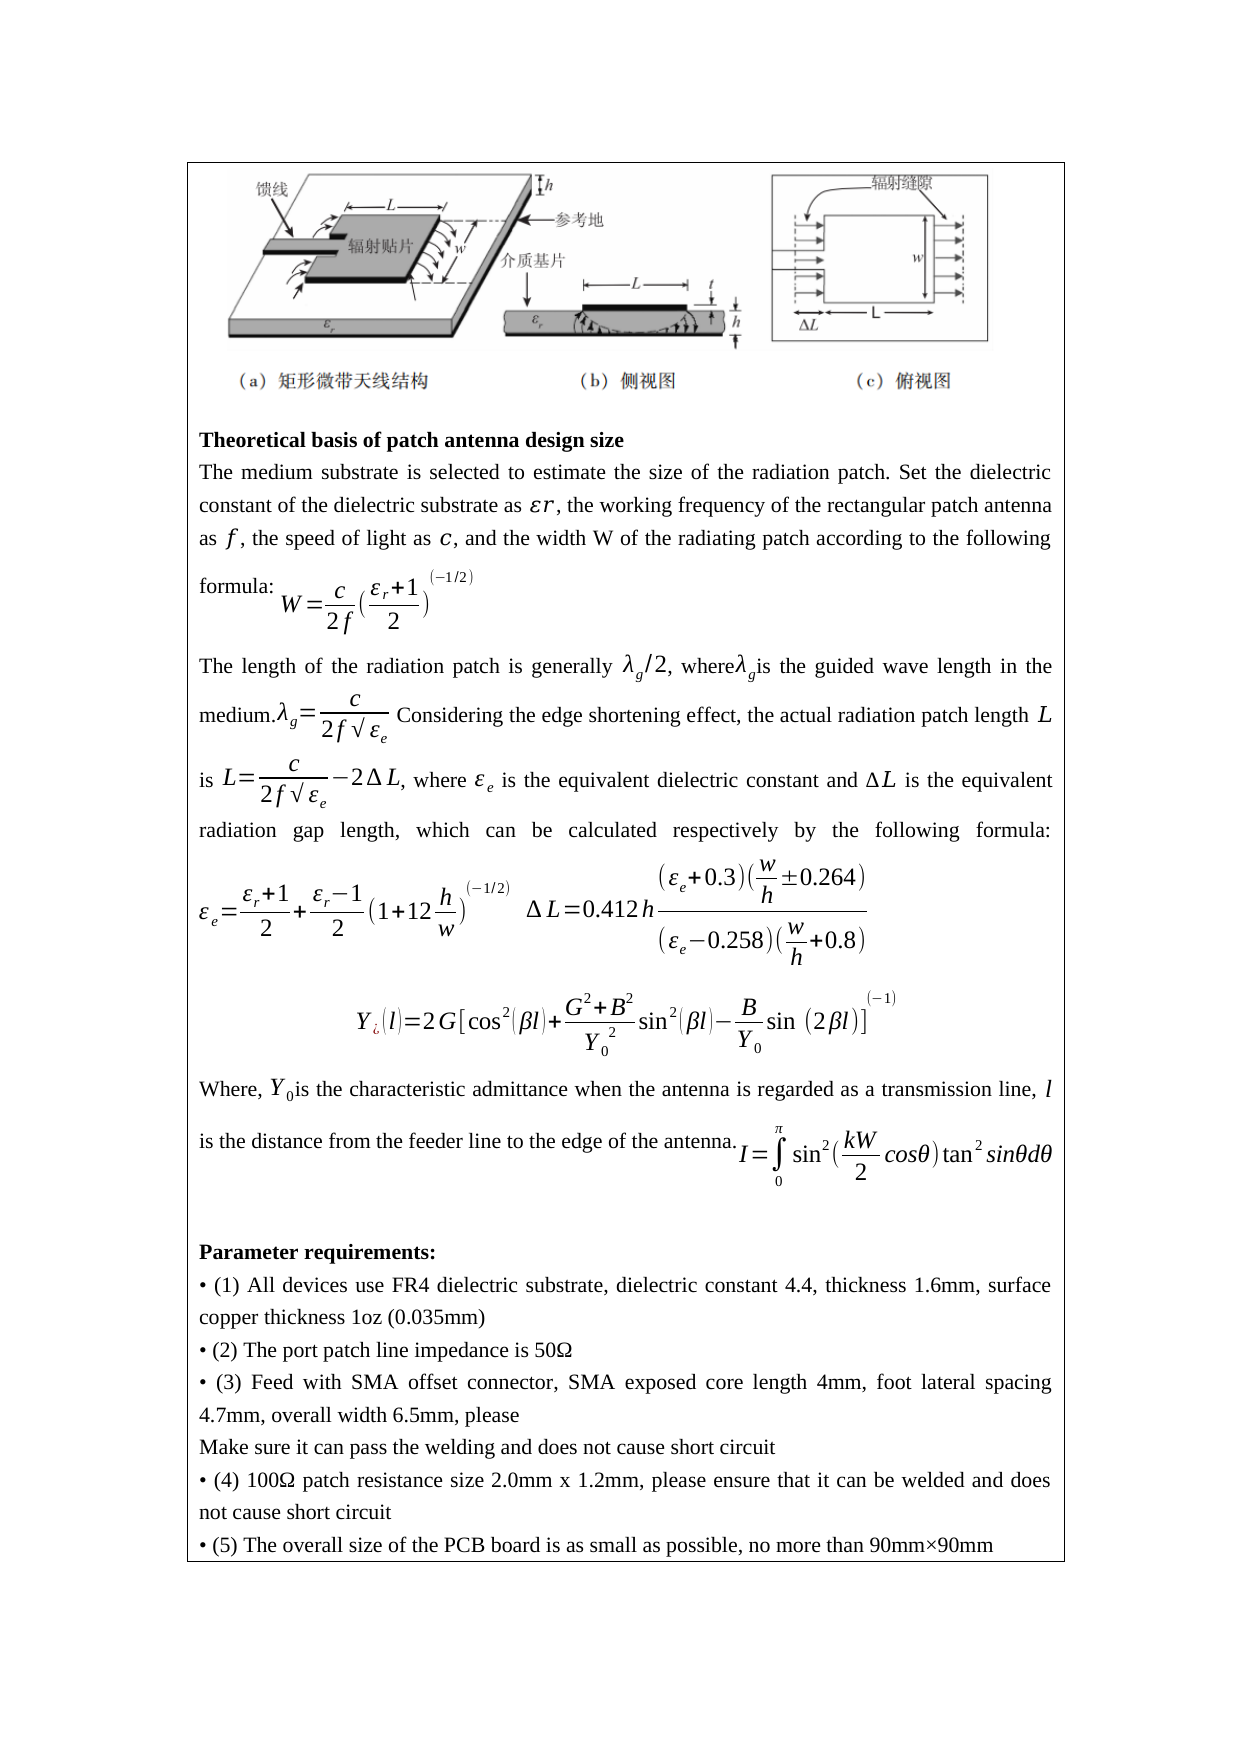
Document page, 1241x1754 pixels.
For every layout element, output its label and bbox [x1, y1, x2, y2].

table_cell [188, 163, 1064, 1561]
picture [198, 163, 1010, 402]
